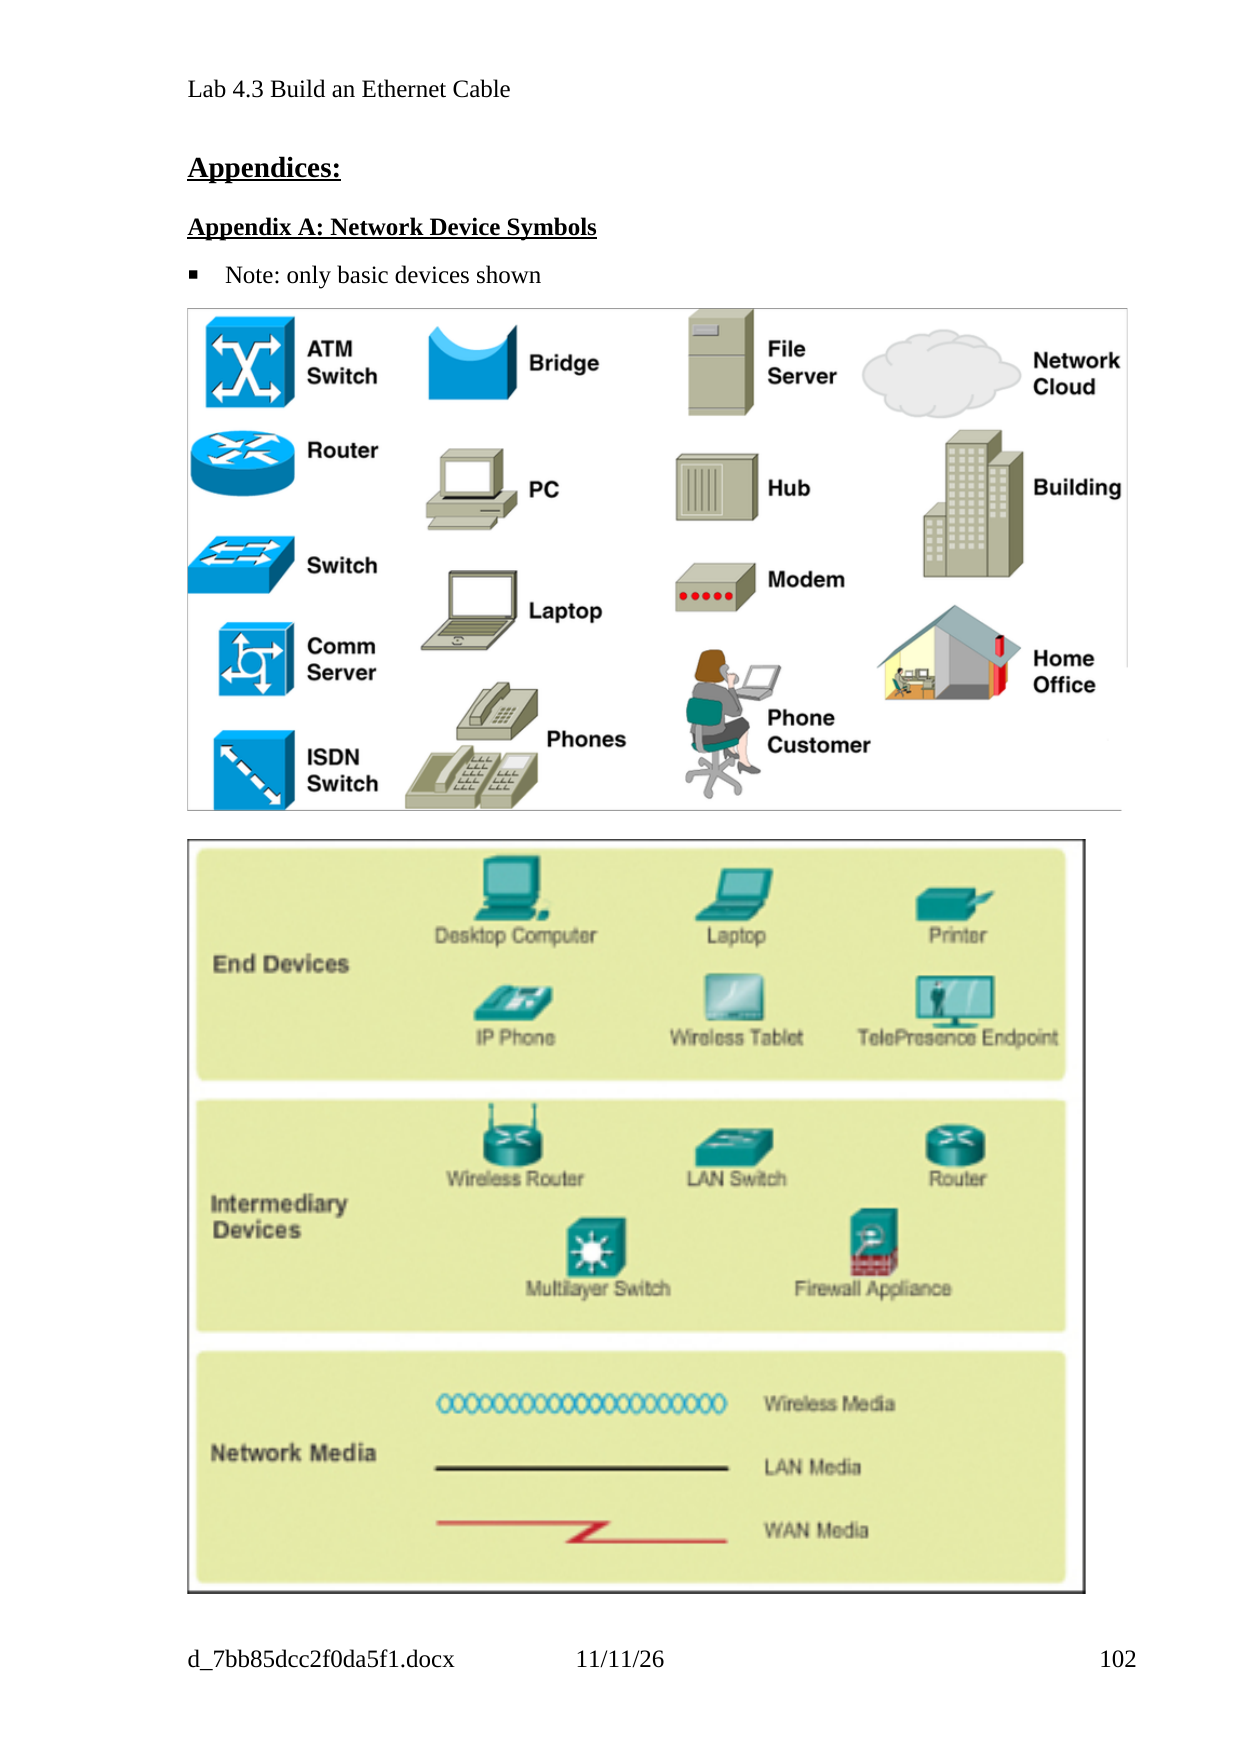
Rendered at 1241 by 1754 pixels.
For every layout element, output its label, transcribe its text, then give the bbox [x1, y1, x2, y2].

picture [201, 556, 234, 564]
picture [187, 839, 1086, 1594]
picture [211, 543, 244, 552]
subtitle Appendix A: Network Device Symbols [187, 212, 1137, 241]
list Note: only basic devices shown [187, 260, 1137, 289]
picture [187, 308, 1128, 811]
picture [238, 554, 271, 564]
picture [246, 541, 279, 551]
subtitle Appendices: [187, 150, 1137, 183]
